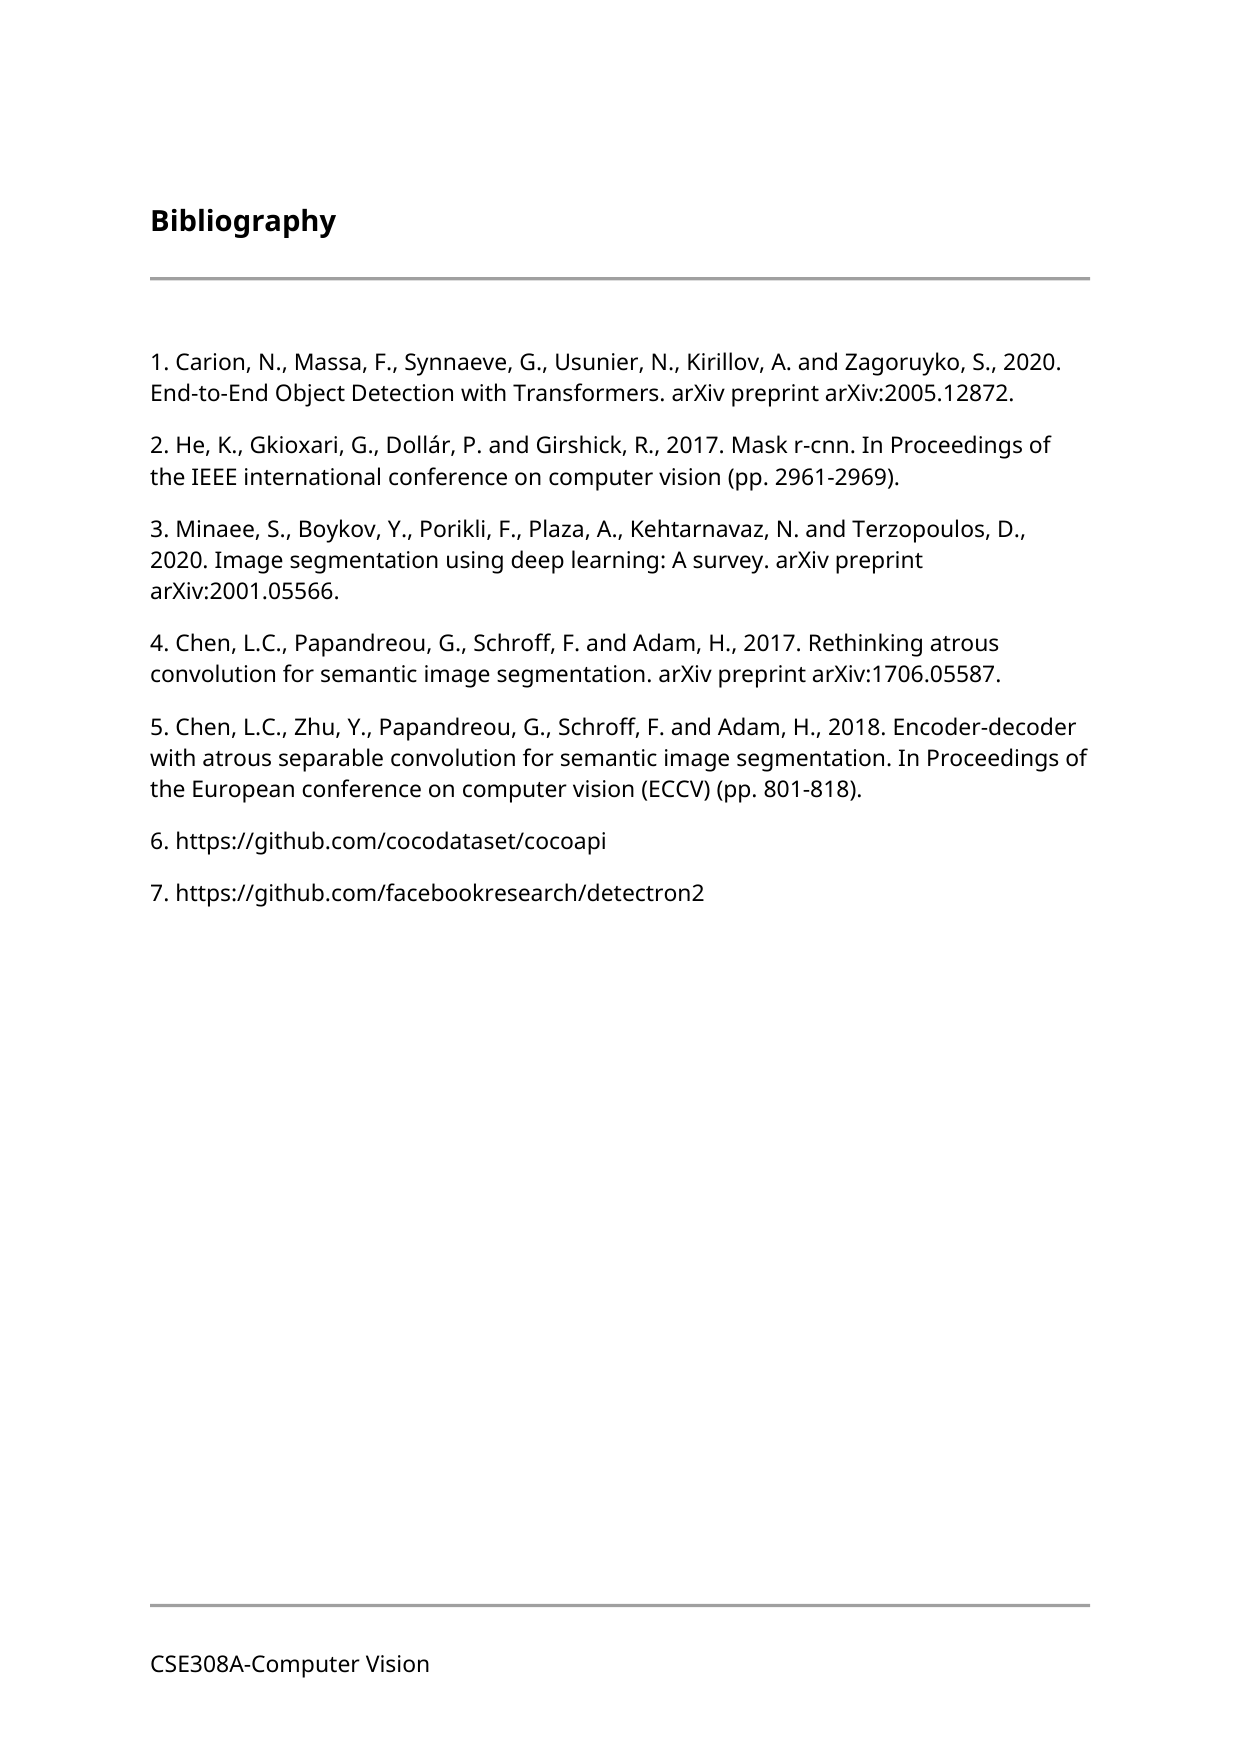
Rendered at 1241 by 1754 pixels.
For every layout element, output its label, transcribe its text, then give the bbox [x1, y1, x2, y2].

text 1. Carion, N., Massa, F., Synnaeve, G., Usunier, N., Kirillov, A. and Zagoruyko, S., 2020. End-to-End Object Detection with Transformers. arXiv preprint arXiv:2005.12872. [150, 346, 1090, 408]
text 7. https://github.com/facebookresearch/detectron2 [150, 877, 1090, 908]
text 3. Minaee, S., Boykov, Y., Porikli, F., Plaza, A., Kehtarnavaz, N. and Terzopoulos, D., 2020. Image segmentation using deep learning: A survey. arXiv preprint arXiv:2001.05566. [150, 513, 1090, 606]
text 6. https://github.com/cocodataset/cocoapi [150, 825, 1090, 856]
text 5. Chen, L.C., Zhu, Y., Papandreou, G., Schroff, F. and Adam, H., 2018. Encoder-decoder with atrous separable convolution for semantic image segmentation. In Proceedings of the European conference on computer vision (ECCV) (pp. 801-818). [150, 711, 1090, 804]
text 4. Chen, L.C., Papandreou, G., Schroff, F. and Adam, H., 2017. Rethinking atrous convolution for semantic image segmentation. arXiv preprint arXiv:1706.05587. [150, 627, 1090, 690]
text 2. He, K., Gkioxari, G., Dollár, P. and Girshick, R., 2017. Mask r-cnn. In Proceedings of the IEEE international conference on computer vision (pp. 2961-2969). [150, 429, 1090, 492]
subtitle Bibliography [150, 200, 1090, 240]
